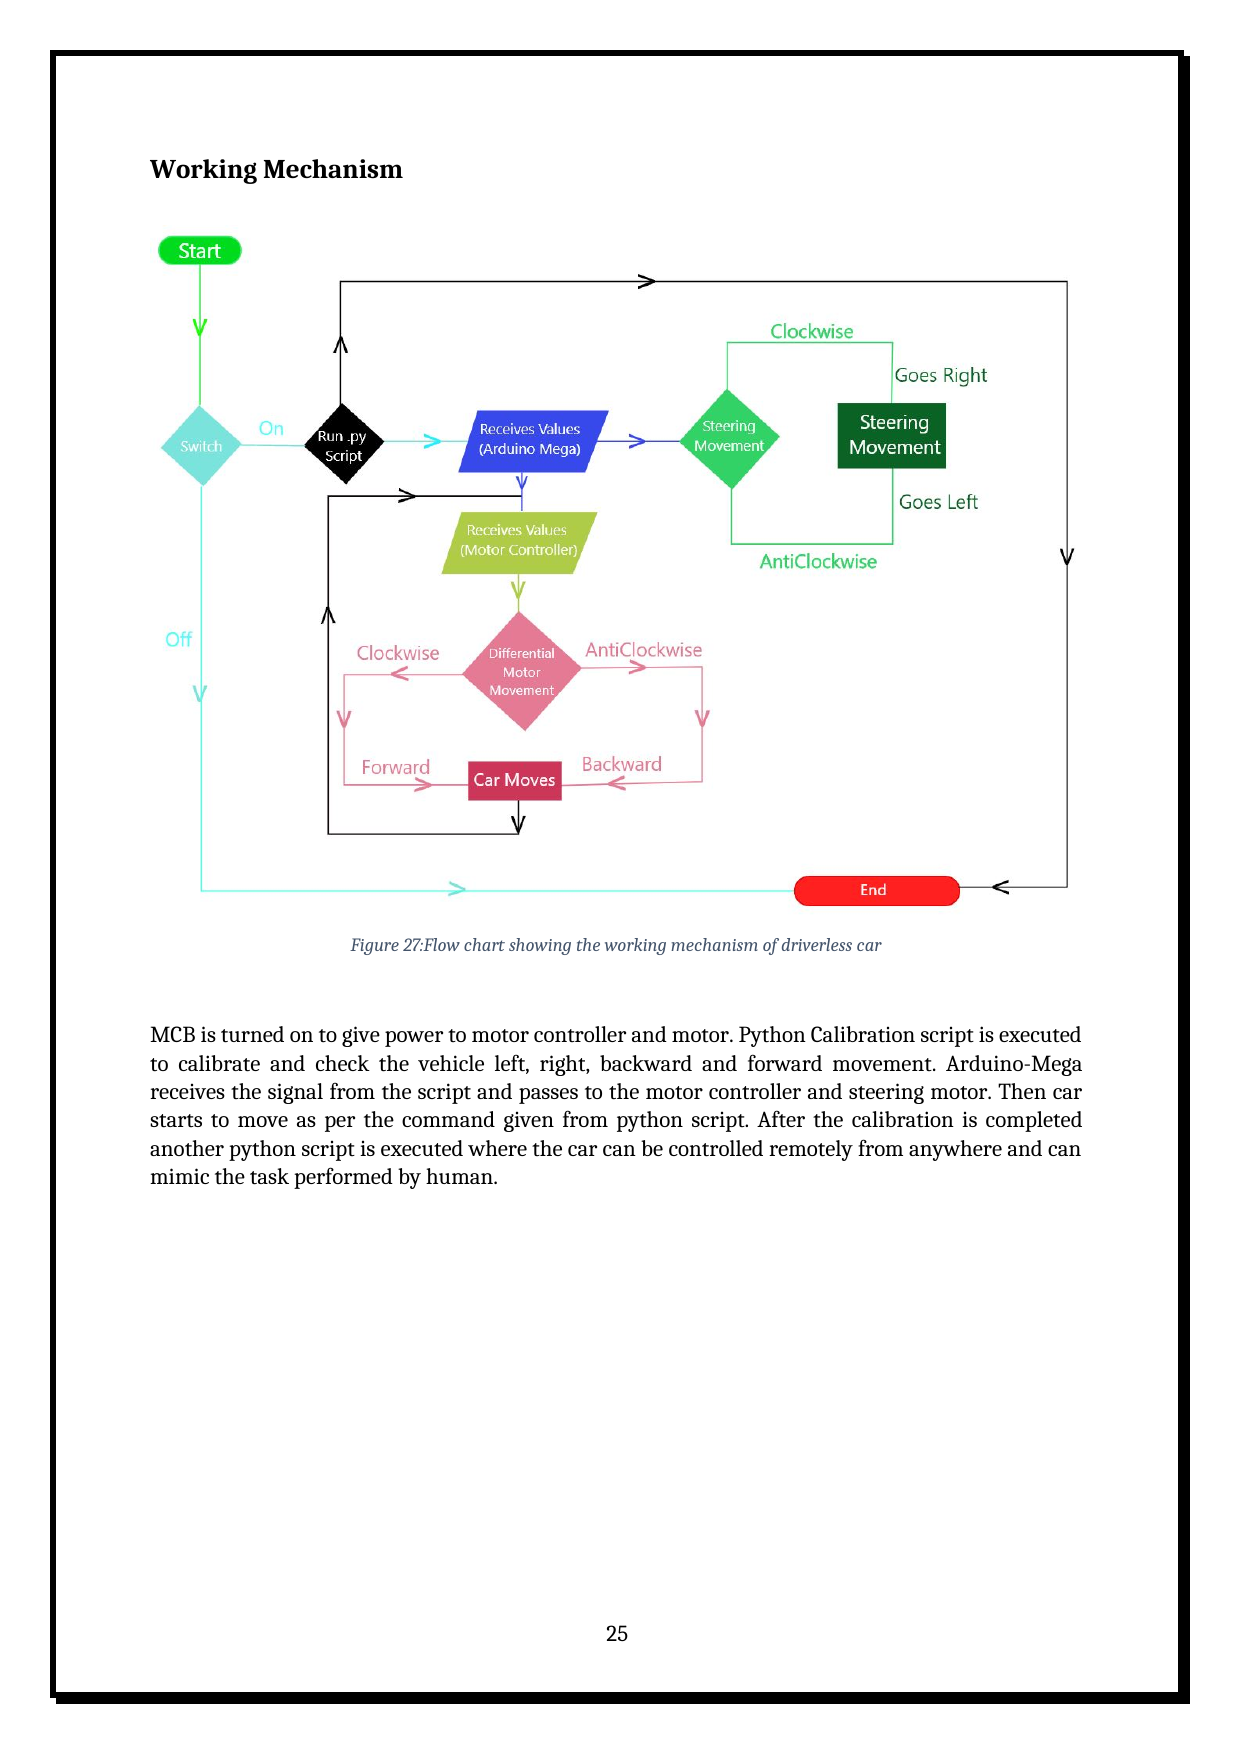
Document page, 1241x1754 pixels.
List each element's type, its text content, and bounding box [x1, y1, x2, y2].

picture [150, 225, 1089, 916]
text MCB is turned on to give power to motor controller and motor. Python Calibration script is executed to calibrate and check the vehicle left, right, backward and forward movement. Arduino-Mega receives the signal from the script and passes to the motor controller and steering motor. Then car starts to move as per the command given from python script. After the calibration is completed another python script is executed where the car can be controlled remotely from anywhere and can mimic the task performed by human. [150, 1022, 1084, 1190]
subtitle Working Mechanism [150, 154, 1084, 185]
